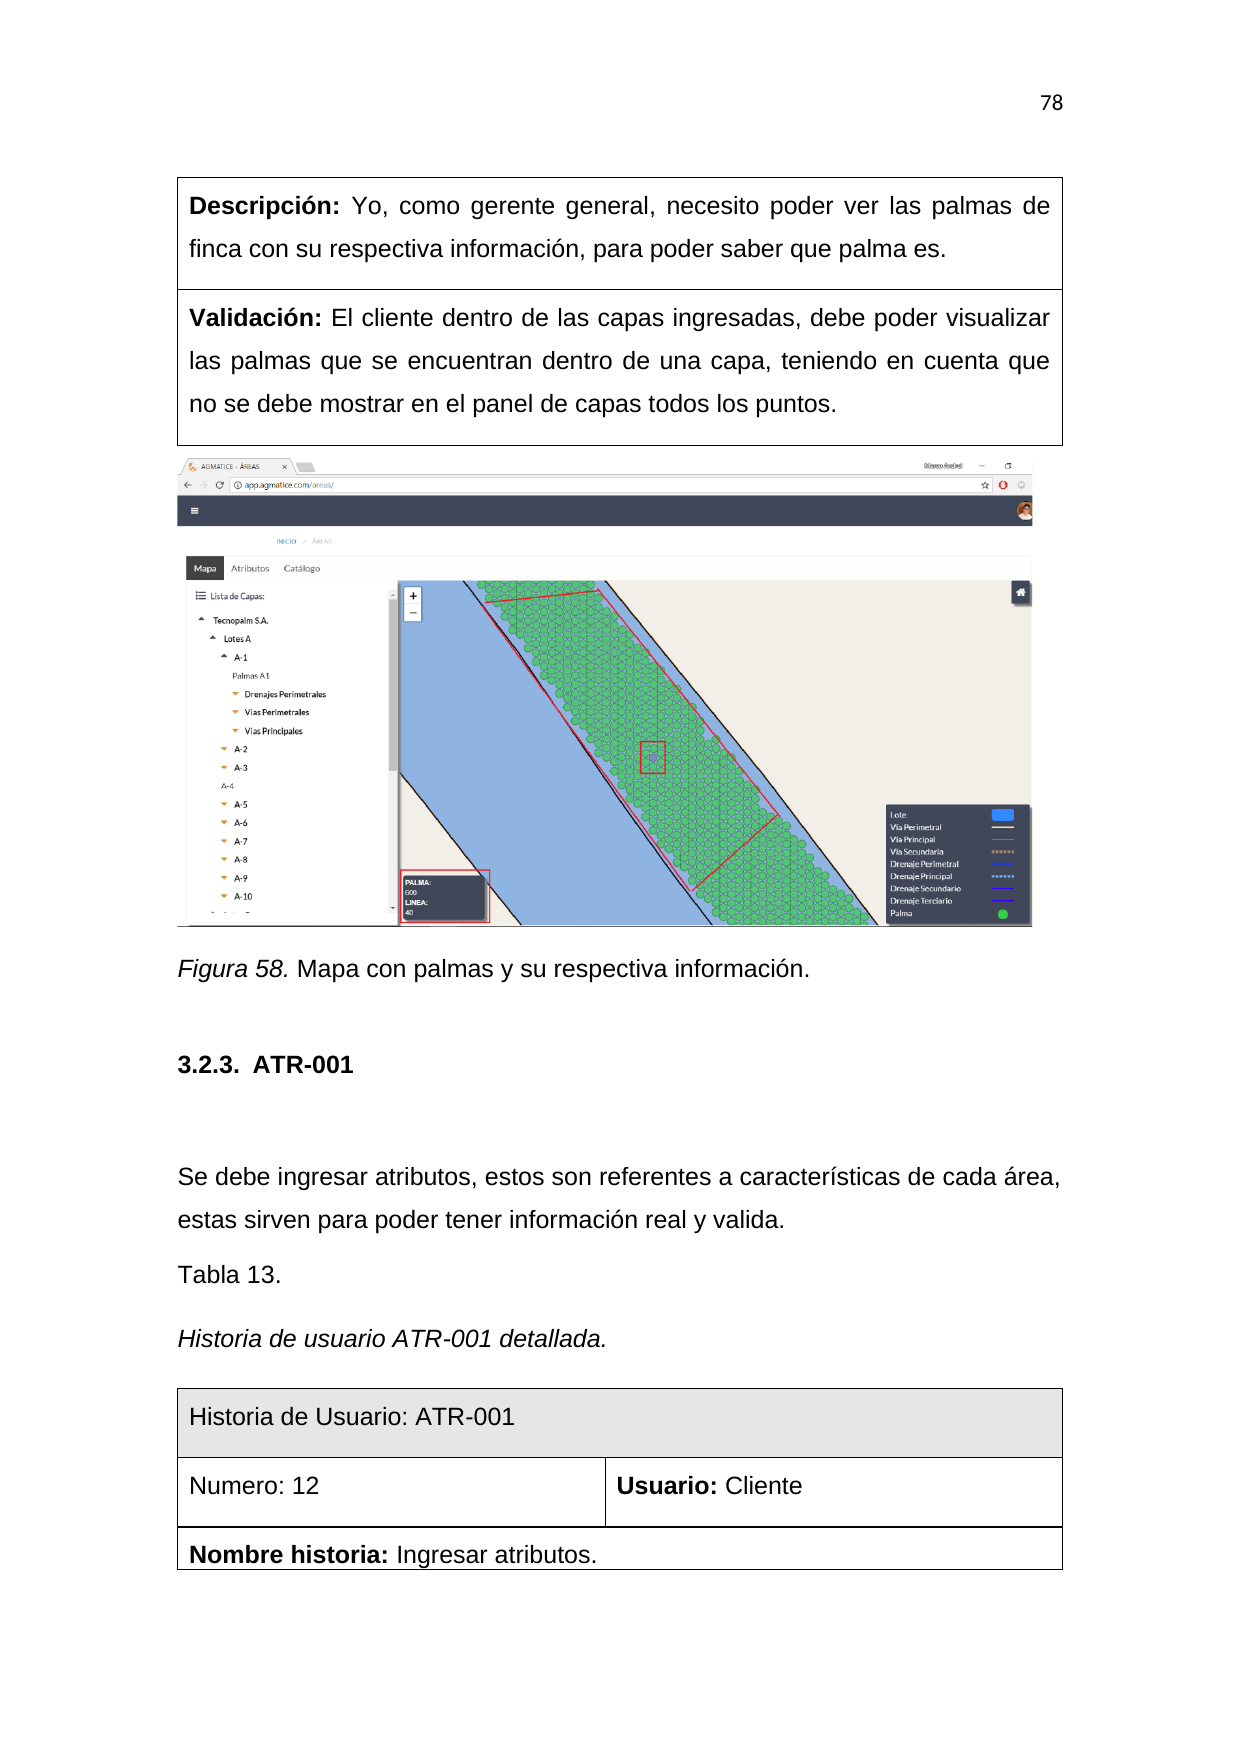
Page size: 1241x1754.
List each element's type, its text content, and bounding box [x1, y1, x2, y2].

picture [177, 458, 1033, 927]
text Se debe ingresar atributos, estos son referentes a características de cada área, estas sirven para poder tener información real y valida. [177, 1162, 1063, 1233]
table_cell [178, 1528, 1062, 1569]
table_cell Descripción: Yo, como gerente general, necesito poder ver las palmas de finca con su respectiva información, para poder saber que palma es. [178, 178, 1062, 289]
table_cell Numero: 12 [178, 1458, 605, 1526]
text Figura 58. Mapa con palmas y su respectiva información. [177, 954, 1063, 983]
subtitle ATR-001 [177, 1050, 1063, 1079]
text Historia de usuario ATR-001 detallada. [177, 1324, 1063, 1353]
table_header Historia de Usuario: ATR-001 [178, 1389, 1062, 1457]
table_cell Usuario: Cliente [606, 1458, 1062, 1526]
table_cell Validación: El cliente dentro de las capas ingresadas, debe poder visualizar las palmas que se encuentran dentro de una capa, teniendo en cuenta que no se debe mostrar en el panel de capas todos los puntos. [178, 290, 1062, 445]
text Tabla 13. [177, 1260, 1063, 1289]
